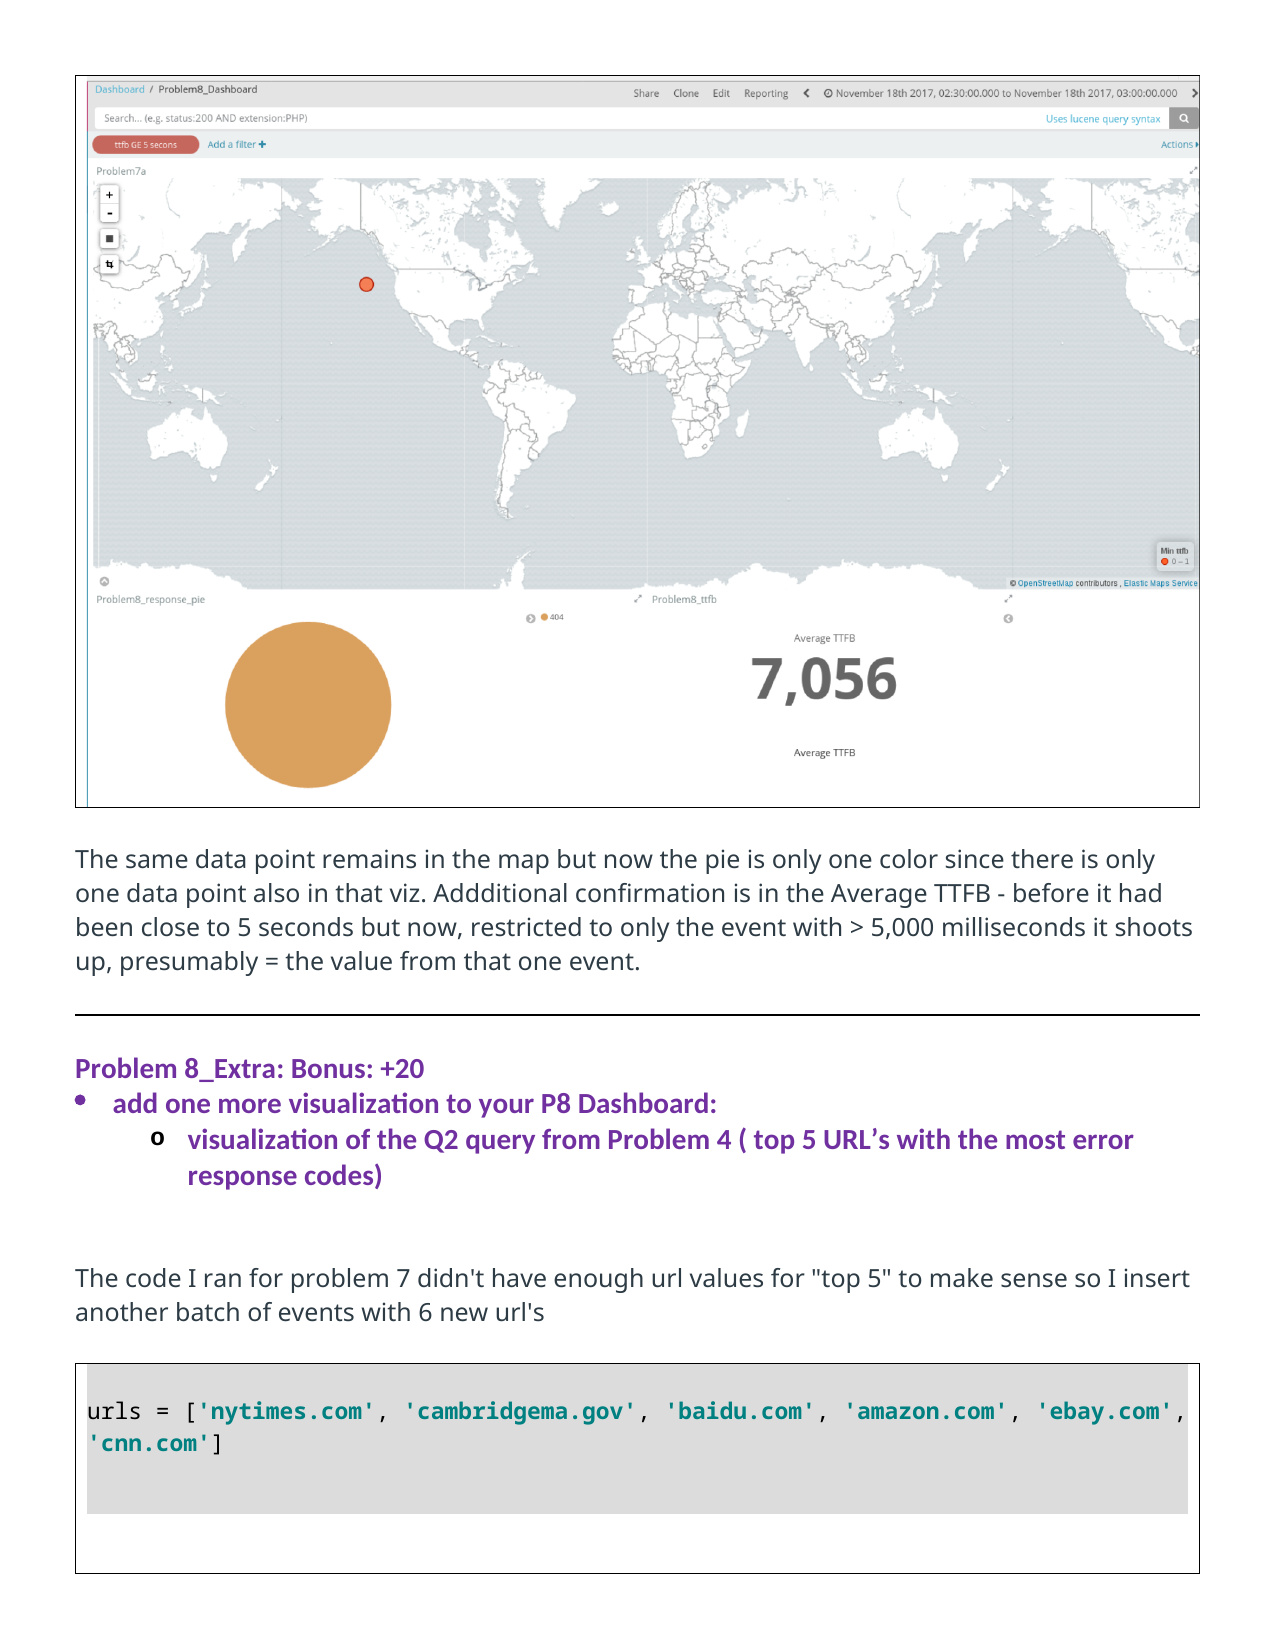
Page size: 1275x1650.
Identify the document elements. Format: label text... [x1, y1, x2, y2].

list add one more visualization to your P8 Dashboard: [75, 1086, 1200, 1121]
picture [86, 76, 1200, 807]
text Problem 8_Extra: Bonus: +20 [75, 1050, 1200, 1086]
text The code I ran for problem 7 didn't have enough url values for "top 5" to make sense so I insert another batch of events with 6 new url's [75, 1261, 1200, 1329]
table_header [76, 76, 86, 807]
list visualization of the Q2 query from Problem 4 ( top 5 URL’s with the most error response codes) [150, 1121, 1200, 1193]
table_header urls = ['nytimes.com', 'cambridgema.gov', 'baidu.com', 'amazon.com', 'ebay.com', 'cnn.com'] [76, 1364, 1199, 1573]
text The same data point remains in the map but now the pie is only one color since there is only one data point also in that viz. Addditional confirmation is in the Average TTFB - before it had been close to 5 seconds but now, restricted to only the event with > 5,000 milliseconds it shoots up, presumably = the value from that one event. [75, 842, 1200, 978]
